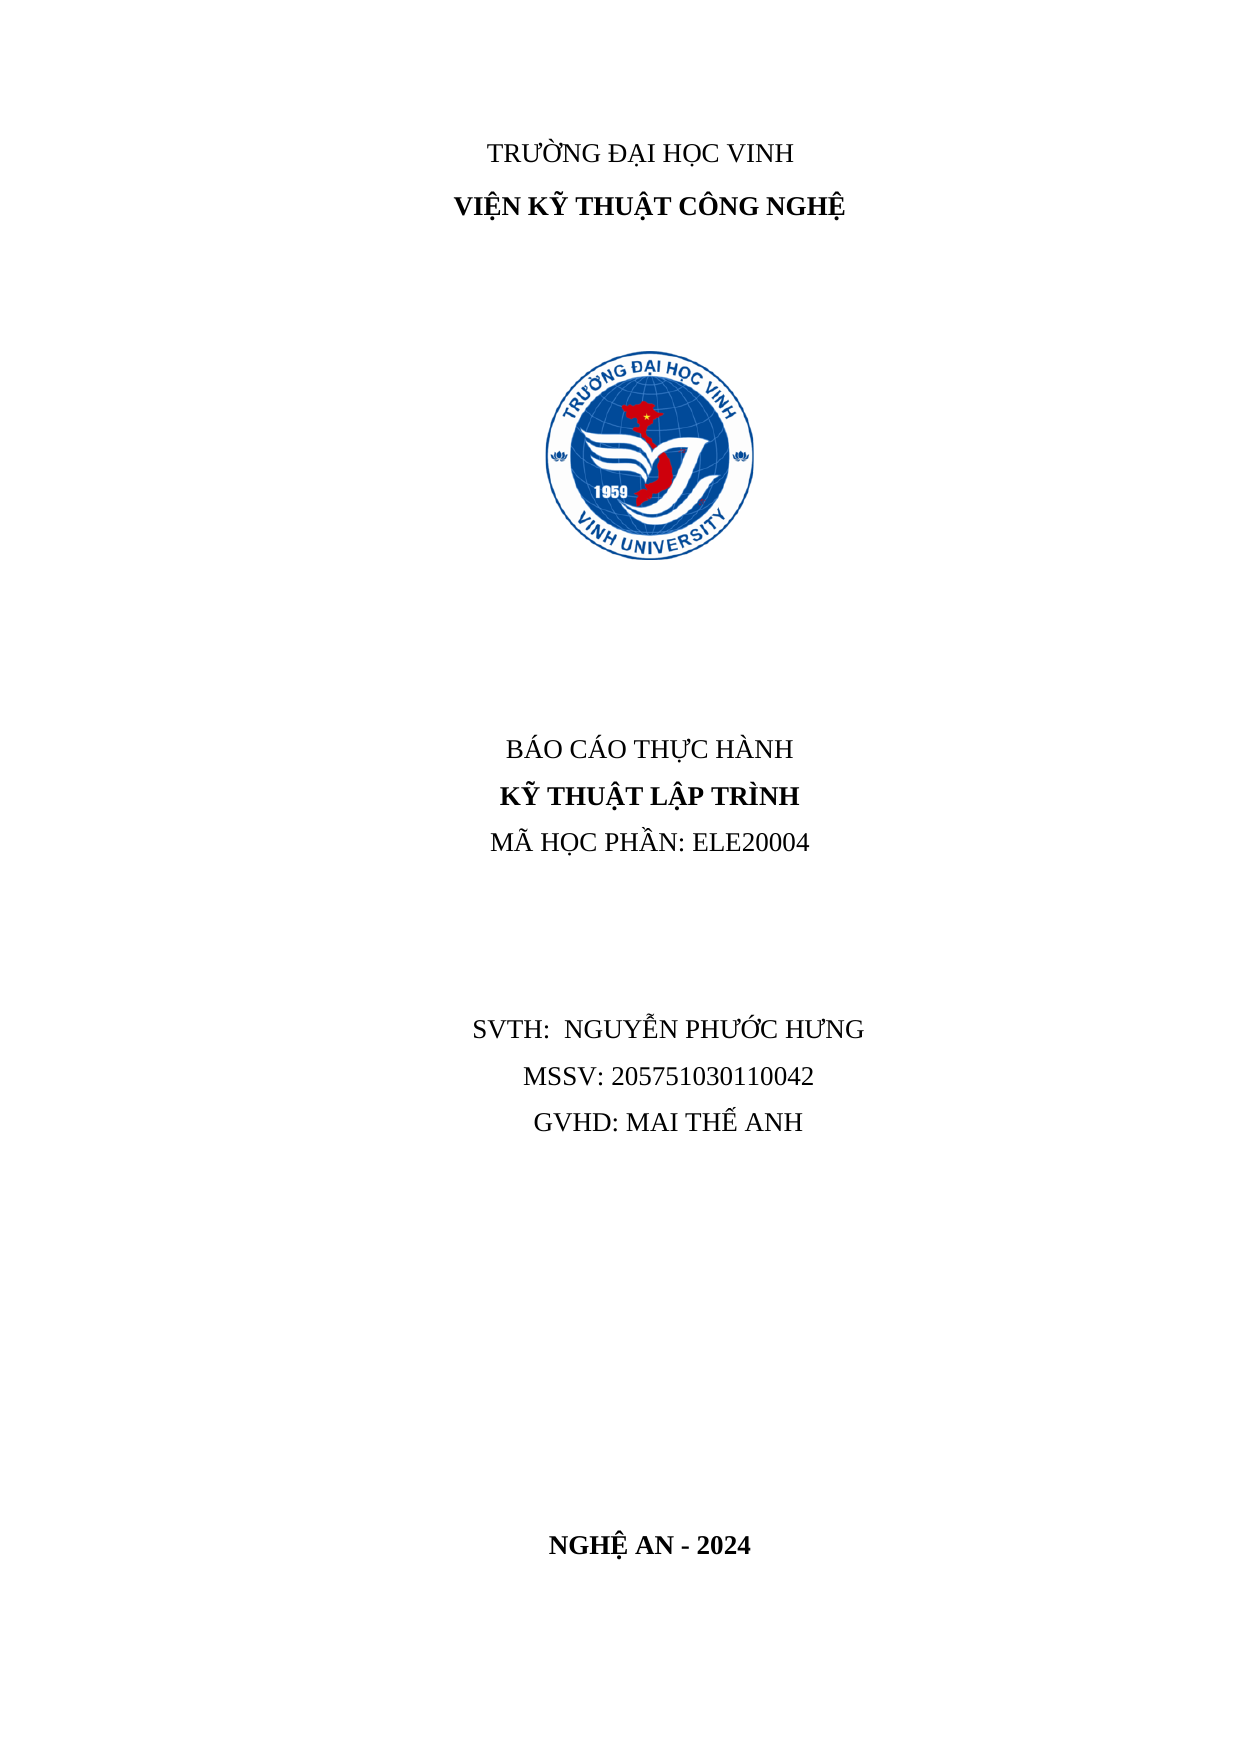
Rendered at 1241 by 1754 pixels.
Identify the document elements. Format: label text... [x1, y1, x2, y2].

text SVTH: NGUYỄN PHƯỚC HƯNG [215, 1013, 1122, 1044]
text TRƯỜNG ĐẠI HỌC VINH [487, 138, 794, 169]
text KỸ THUẬT LẬP TRÌNH [177, 780, 1122, 811]
text BÁO CÁO THỰC HÀNH [177, 733, 1122, 764]
text NGHỆ AN - 2024 [177, 1529, 1122, 1561]
text MSSV: 205751030110042 [215, 1060, 1122, 1091]
text MÃ HỌC PHẦN: ELE20004 [177, 826, 1122, 858]
text GVHD: MAI THẾ ANH [215, 1106, 1122, 1138]
picture [545, 351, 754, 560]
text VIỆN KỸ THUẬT CÔNG NGHỆ [177, 190, 1122, 221]
